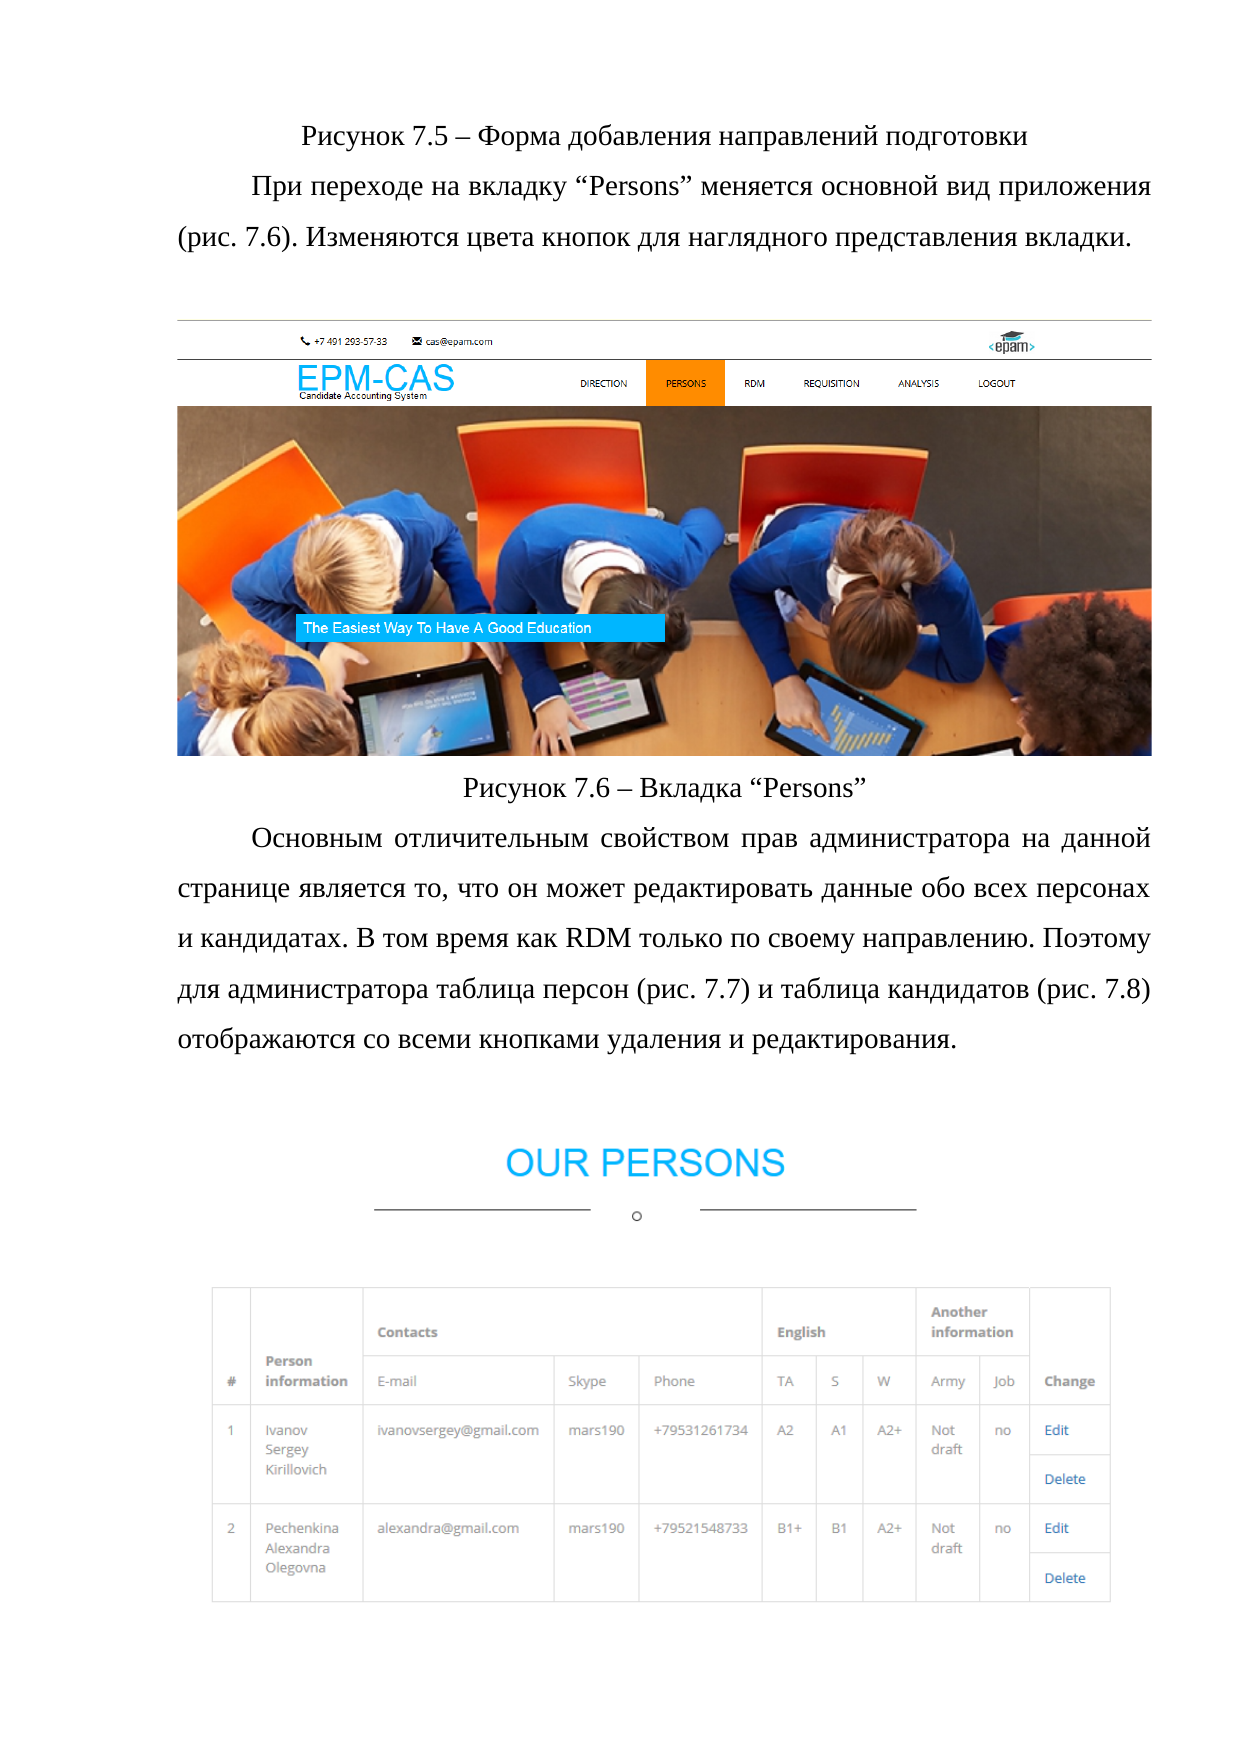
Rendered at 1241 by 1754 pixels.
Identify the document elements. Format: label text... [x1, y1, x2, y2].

text Рисунок 7.6 – Вкладка “Persons” [177, 770, 1152, 803]
text Основным отличительным свойством прав администратора на данной странице является то, что он может редактировать данные обо всех персонах и кандидатах. В том время как RDM только по своему направлению. Поэтому для администратора таблица персон (рис. 7.7) и таблица кандидатов (рис. 7.8) отображаются со всеми кнопками удаления и редактирования. [177, 820, 1152, 1055]
text Рисунок 7.5 – Форма добавления направлений подготовки [177, 118, 1152, 152]
text При переходе на вкладку “Persons” меняется основной вид приложения (рис. 7.6). Изменяются цвета кнопок для наглядного представления вкладки. [177, 168, 1152, 252]
picture [177, 319, 1152, 756]
picture [198, 1121, 1131, 1631]
